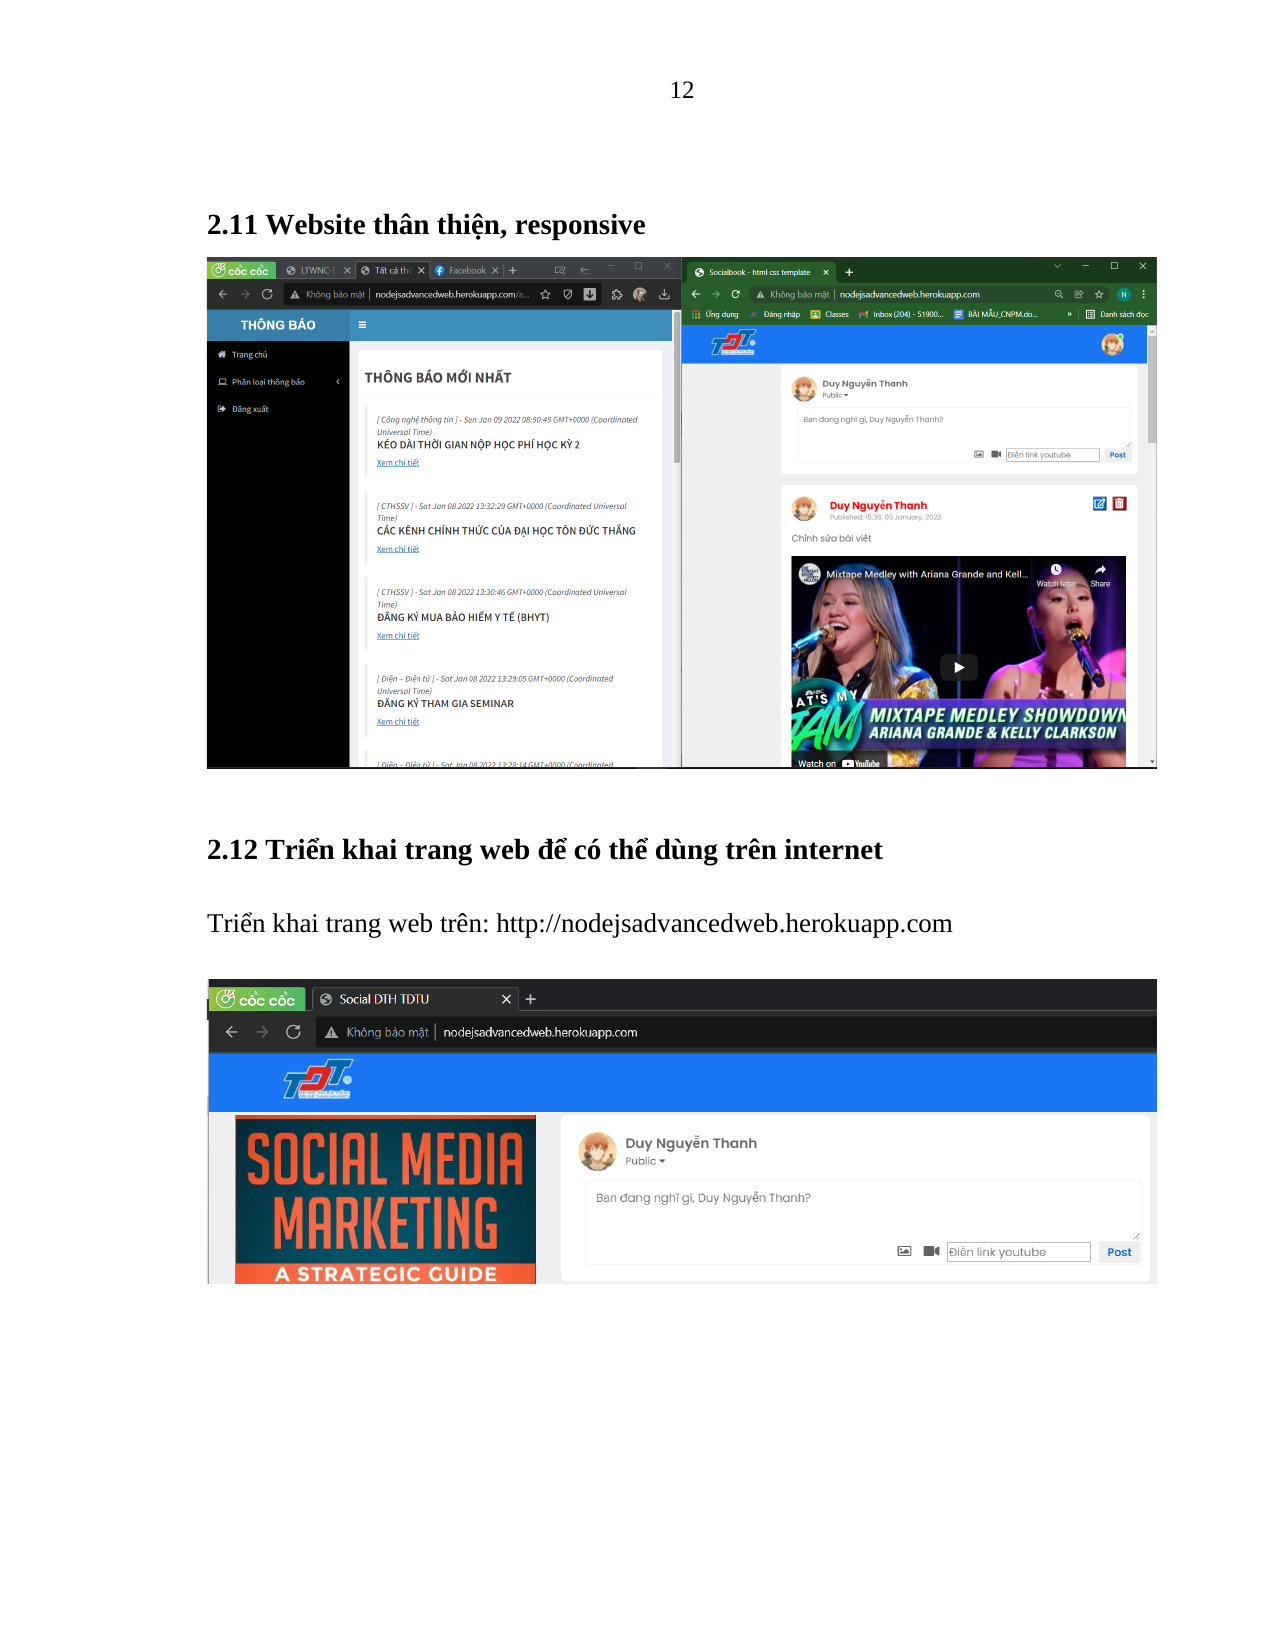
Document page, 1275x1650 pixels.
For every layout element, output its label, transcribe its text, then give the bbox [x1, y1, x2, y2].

text 2.11 Website thân thiện, responsive [207, 207, 1157, 240]
text 2.12 Triển khai trang web để có thể dùng trên internet [207, 832, 1157, 866]
picture [206, 979, 1157, 1284]
picture [206, 257, 1157, 769]
text Triển khai trang web trên: http://nodejsadvancedweb.herokuapp.com [207, 907, 1157, 939]
